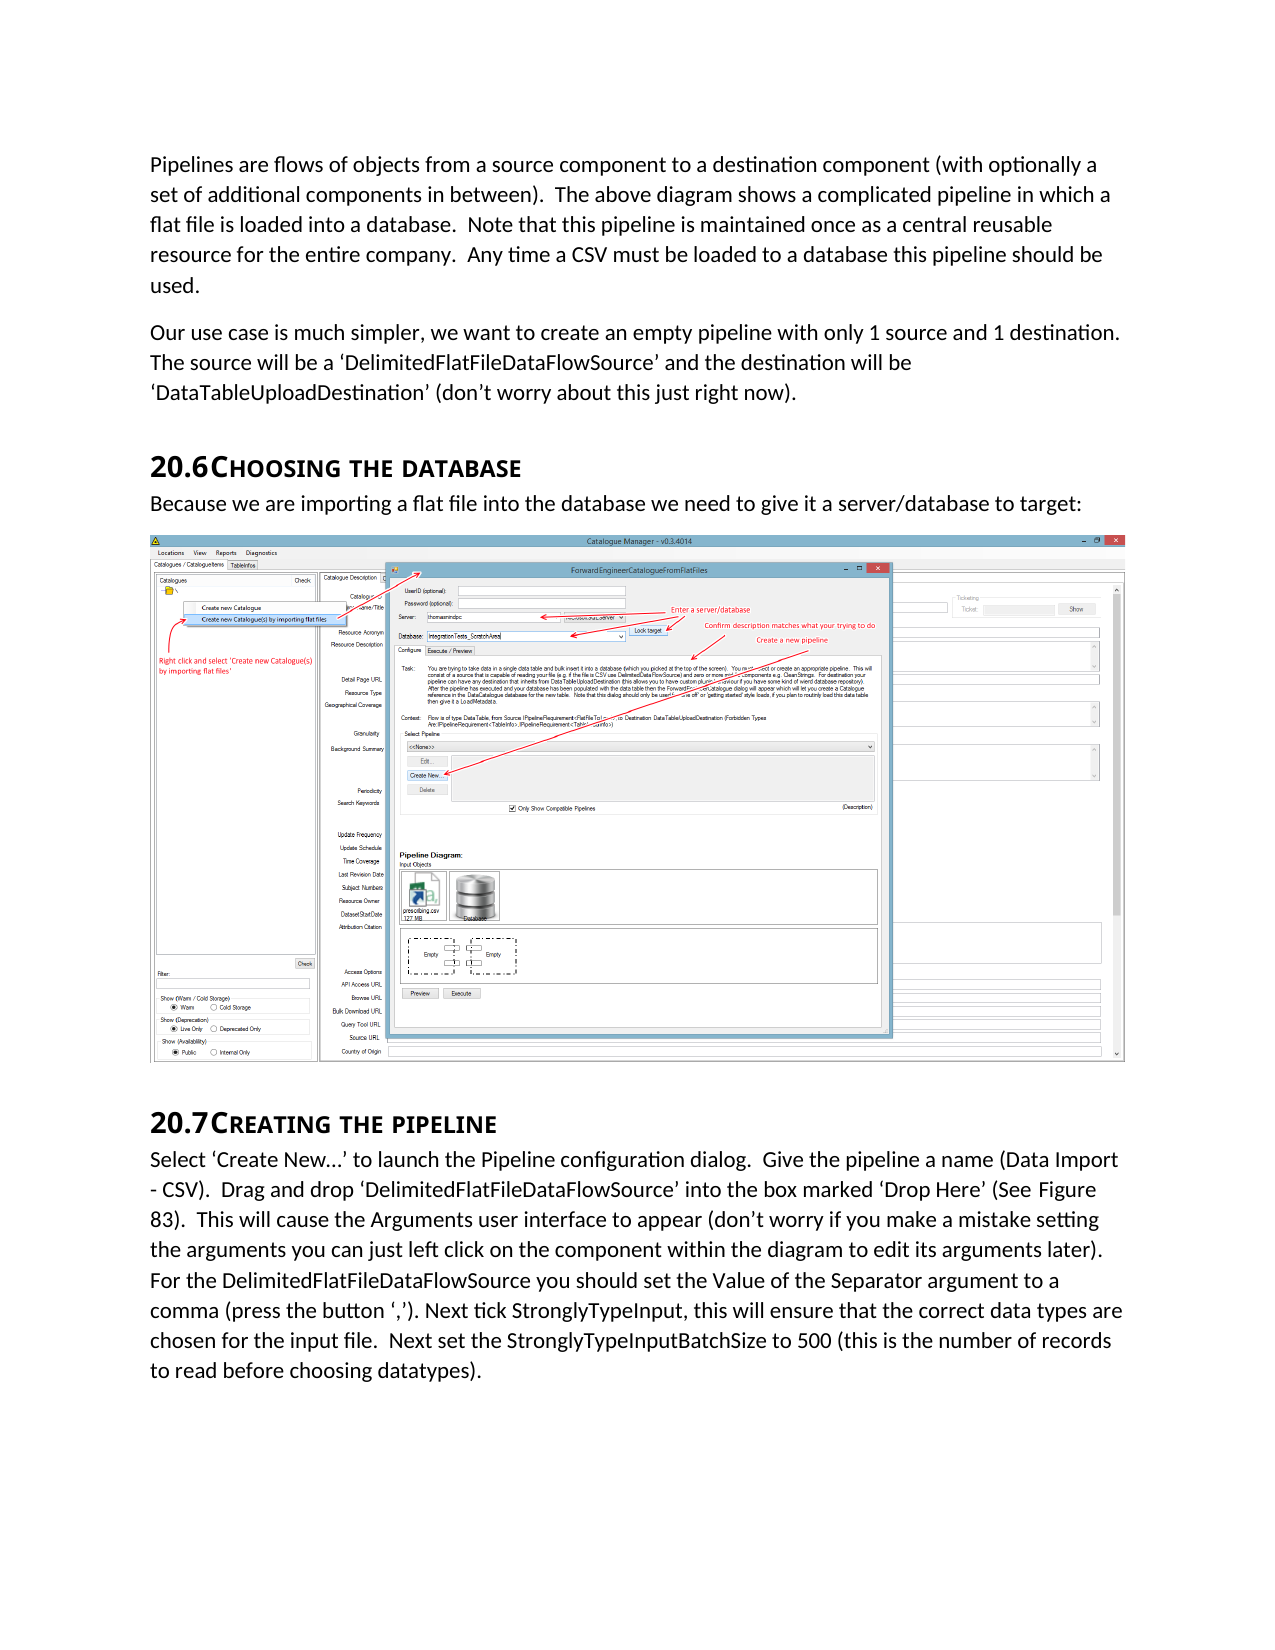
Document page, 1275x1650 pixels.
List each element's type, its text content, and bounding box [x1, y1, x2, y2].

subtitle Choosing the database [150, 446, 1125, 486]
picture [150, 535, 1125, 1063]
text Pipelines are flows of objects from a source component to a destination component (with optionally a set of additional components in between). The above diagram shows a complicated pipeline in which a flat file is loaded into a database. Note that this pipeline is maintained once as a central reusable resource for the entire company. Any time a CSV must be loaded to a database this pipeline should be used. [150, 150, 1125, 299]
text Select ‘Create New…’ to launch the Pipeline configuration dialog. Give the pipeline a name (Data Import - CSV). Drag and drop ‘DelimitedFlatFileDataFlowSource’ into the box marked ‘Drop Here’ (See Figure 21). This will cause the Arguments user interface to appear (don’t worry if you make a mistake setting the arguments you can just left click on the component within the diagram to edit its arguments later). For the DelimitedFlatFileDataFlowSource you should set the Value of the Separator argument to a comma (press the button ‘,’). Next tick StronglyTypeInput, this will ensure that the correct data types are chosen for the input file. Next set the StronglyTypeInputBatchSize to 500 (this is the number of records to read before choosing datatypes). [150, 1145, 1125, 1384]
subtitle Creating the pipeline [150, 1102, 1125, 1142]
text Because we are importing a flat file into the database we need to give it a server/database to target: [150, 489, 1125, 517]
text Our use case is much simpler, we want to create an empty pipeline with only 1 source and 1 destination. The source will be a ‘DelimitedFlatFileDataFlowSource’ and the destination will be ‘DataTableUploadDestination’ (don’t worry about this just right now). [150, 318, 1125, 406]
